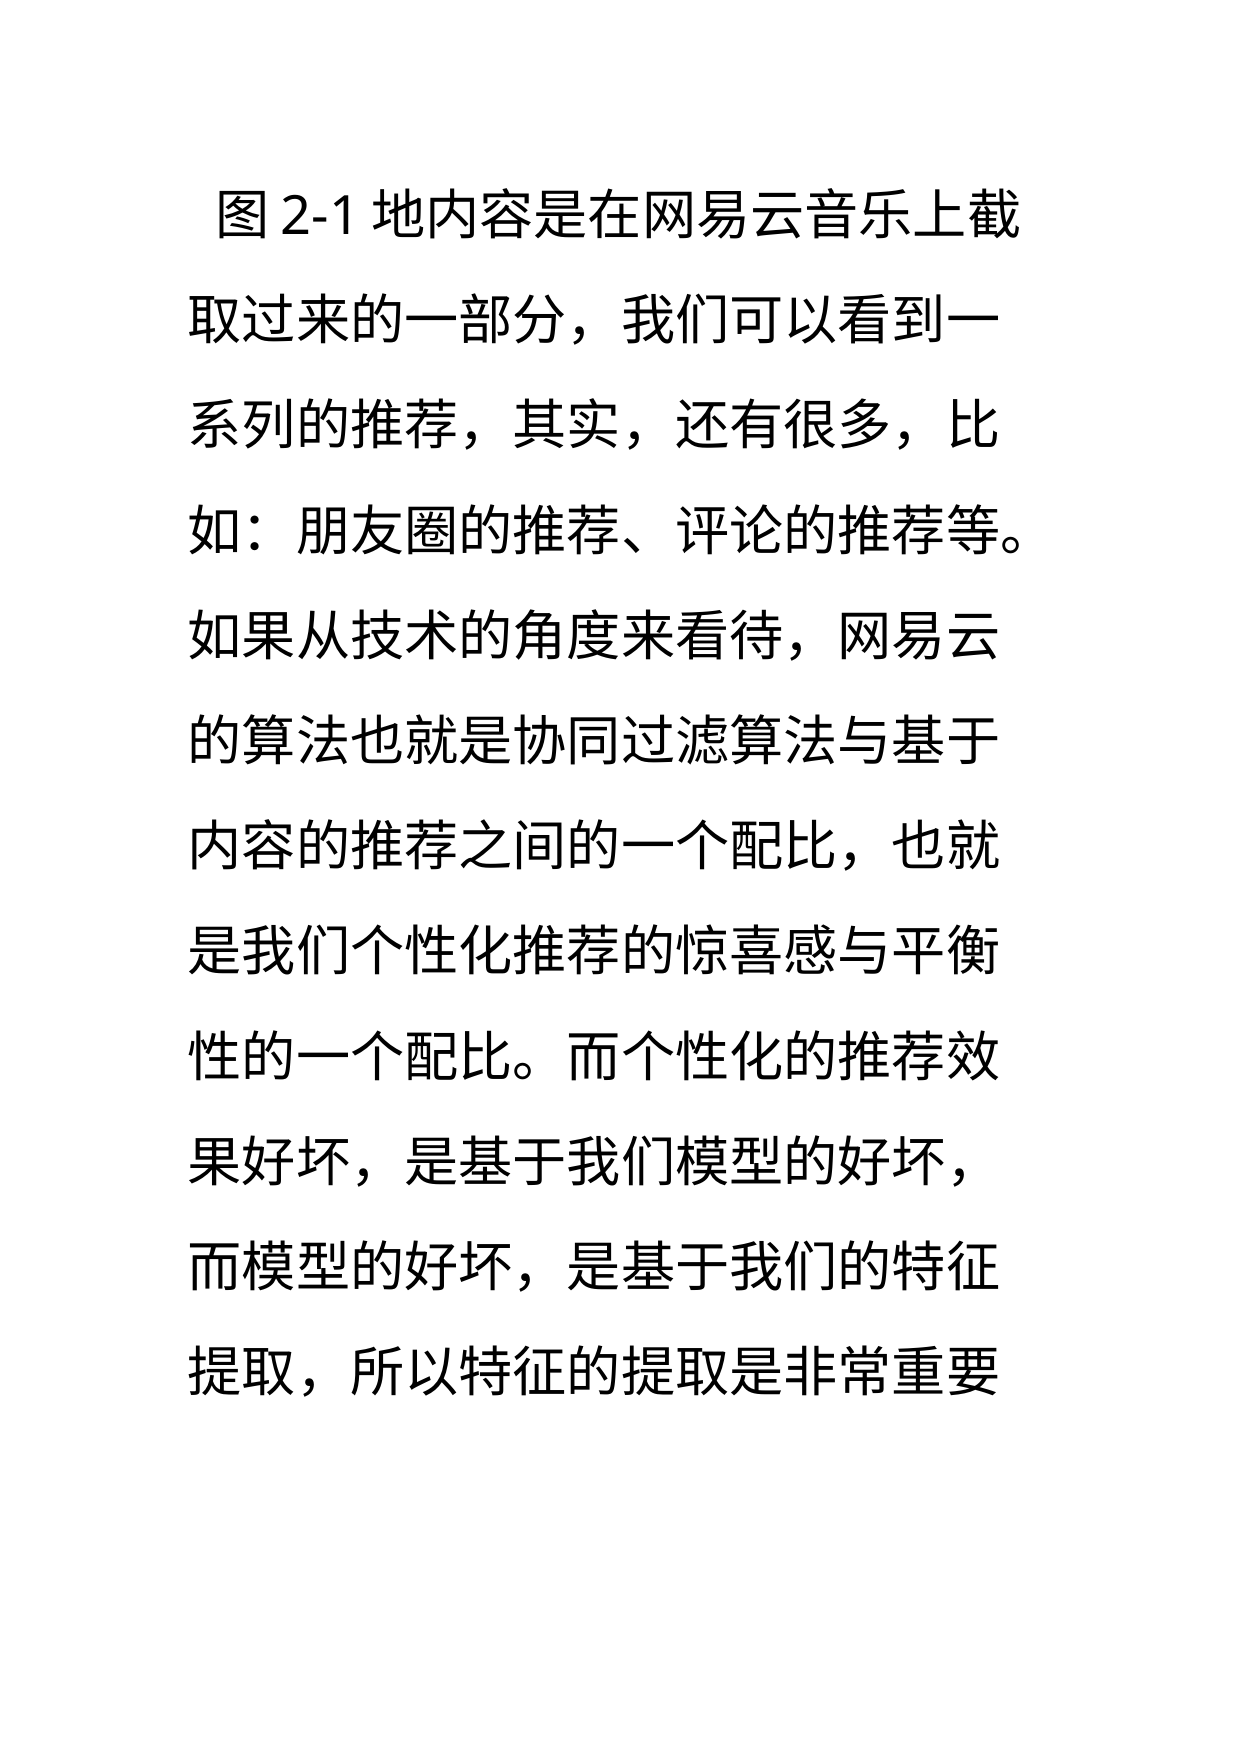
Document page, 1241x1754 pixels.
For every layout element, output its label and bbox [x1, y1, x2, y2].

text [187, 162, 1053, 1417]
